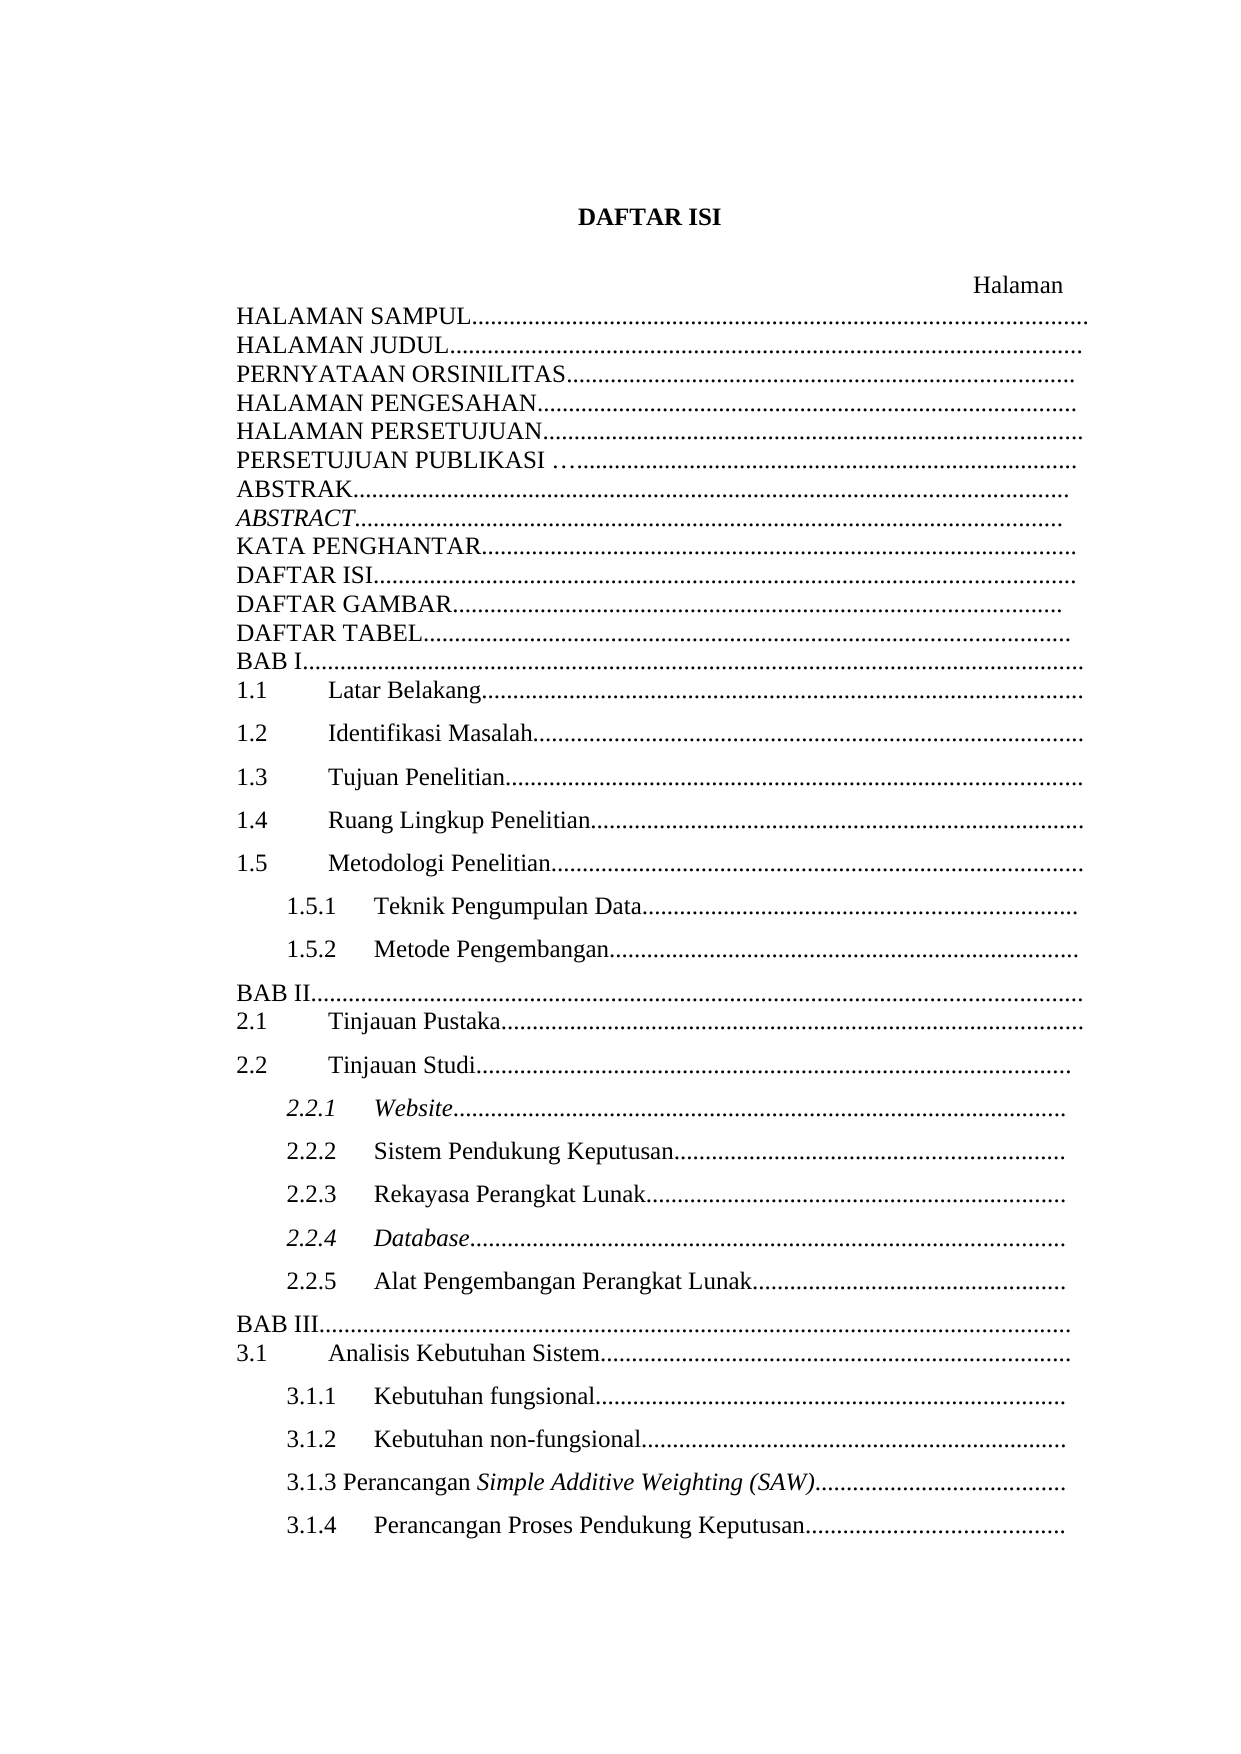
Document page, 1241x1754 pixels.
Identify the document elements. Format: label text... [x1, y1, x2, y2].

subtitle DAFTAR ISI [236, 202, 1063, 231]
